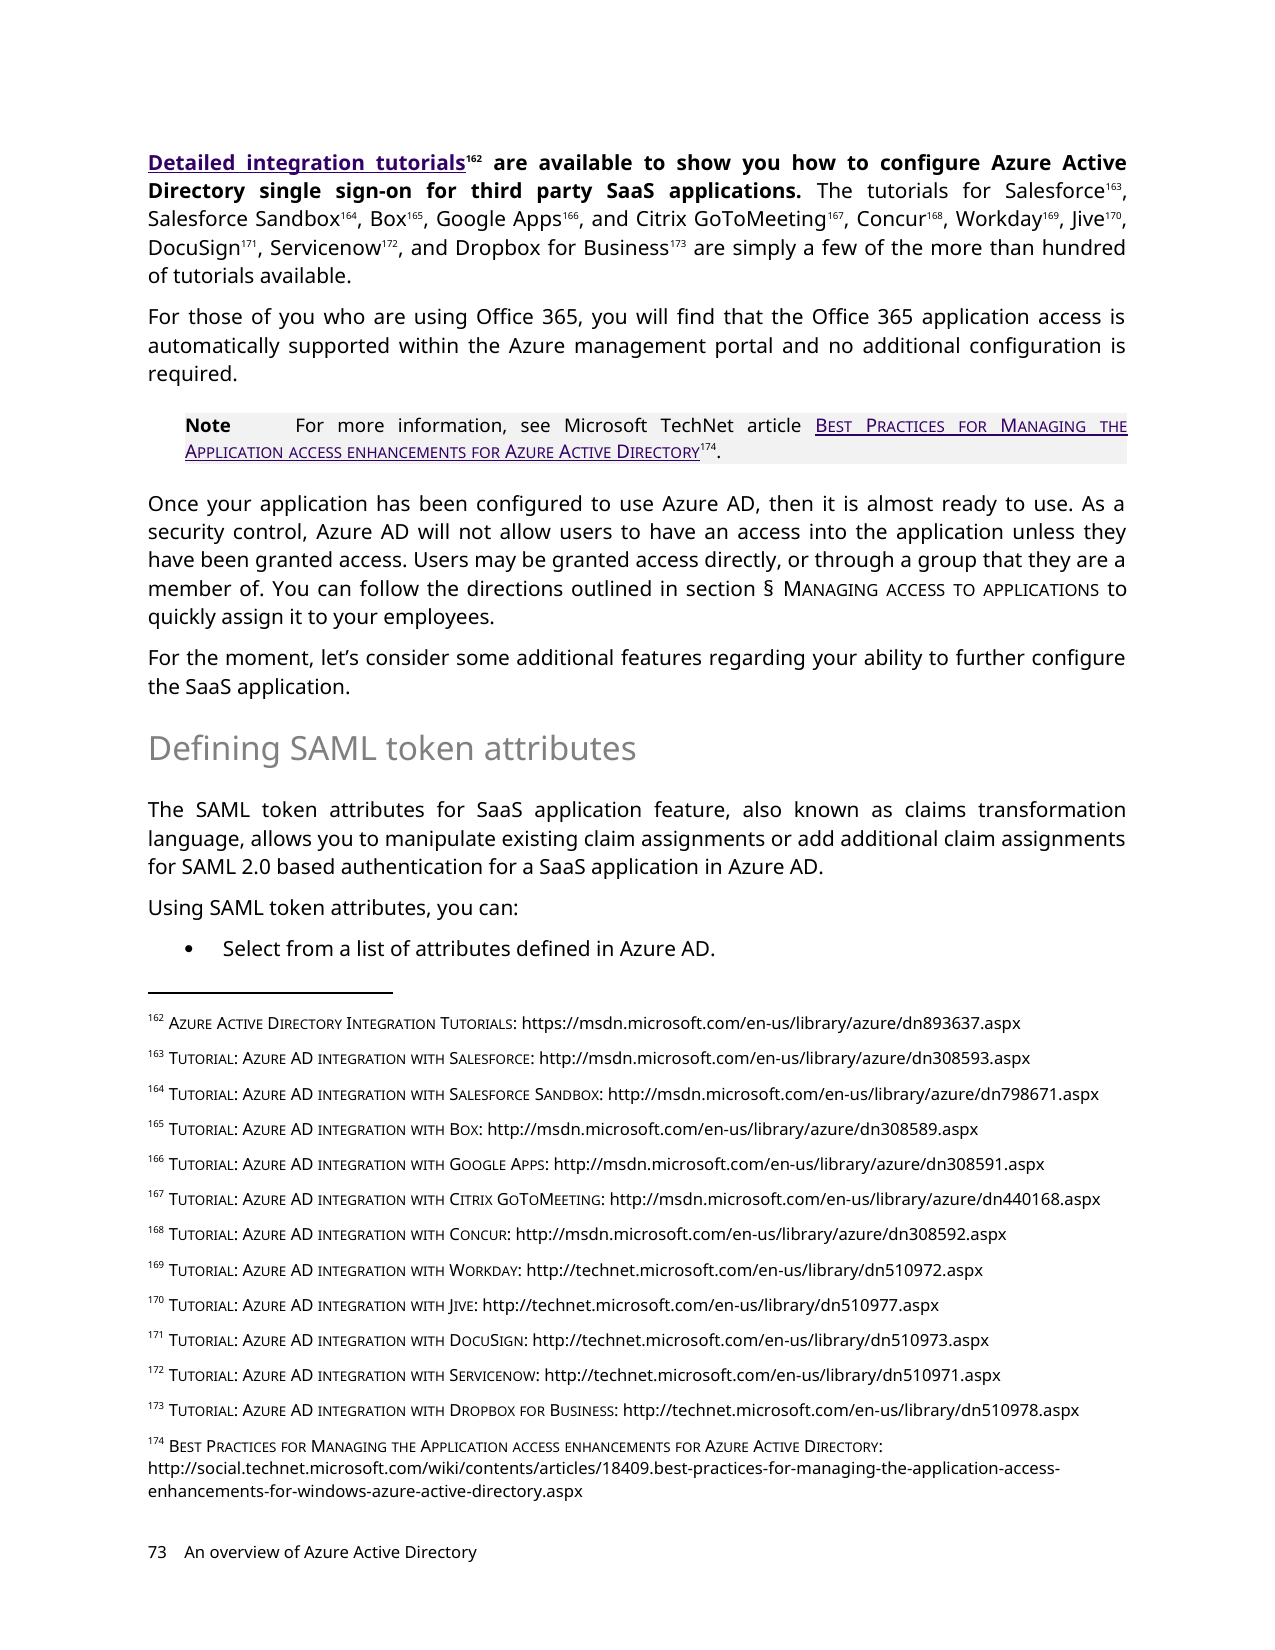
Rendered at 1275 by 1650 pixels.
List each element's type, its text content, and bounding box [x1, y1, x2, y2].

text Once your application has been configured to use Azure AD, then it is almost ready to use. As a security control, Azure AD will not allow users to have an access into the application unless they have been granted access. Users may be granted access directly, or through a group that they are a member of. You can follow the directions outlined in section § Managing access to applications to quickly assign it to your employees. [148, 489, 1127, 631]
text Using SAML token attributes, you can: [148, 893, 1127, 922]
text Note For more information, see Microsoft TechNet article Best Practices for Managing the Application access enhancements for Azure Active Directory. [185, 413, 1127, 464]
text The SAML token attributes for SaaS application feature, also known as claims transformation language, allows you to manipulate existing claim assignments or add additional claim assignments for SAML 2.0 based authentication for a SaaS application in Azure AD. [148, 796, 1127, 881]
list Select from a list of attributes defined in Azure AD. [185, 934, 1127, 963]
text For the moment, let’s consider some additional features regarding your ability to further configure the SaaS application. [148, 643, 1127, 700]
text Detailed integration tutorials are available to show you how to configure Azure Active Directory single sign-on for third party SaaS applications. The tutorials for Salesforce, Salesforce Sandbox, Box, Google Apps, and Citrix GoToMeeting, Concur, Workday, Jive, DocuSign, Servicenow, and Dropbox for Business are simply a few of the more than hundred of tutorials available. [148, 148, 1127, 290]
text For those of you who are using Office 365, you will find that the Office 365 application access is automatically supported within the Azure management portal and no additional configuration is required. [148, 302, 1127, 388]
subtitle Defining SAML token attributes [148, 725, 1127, 771]
